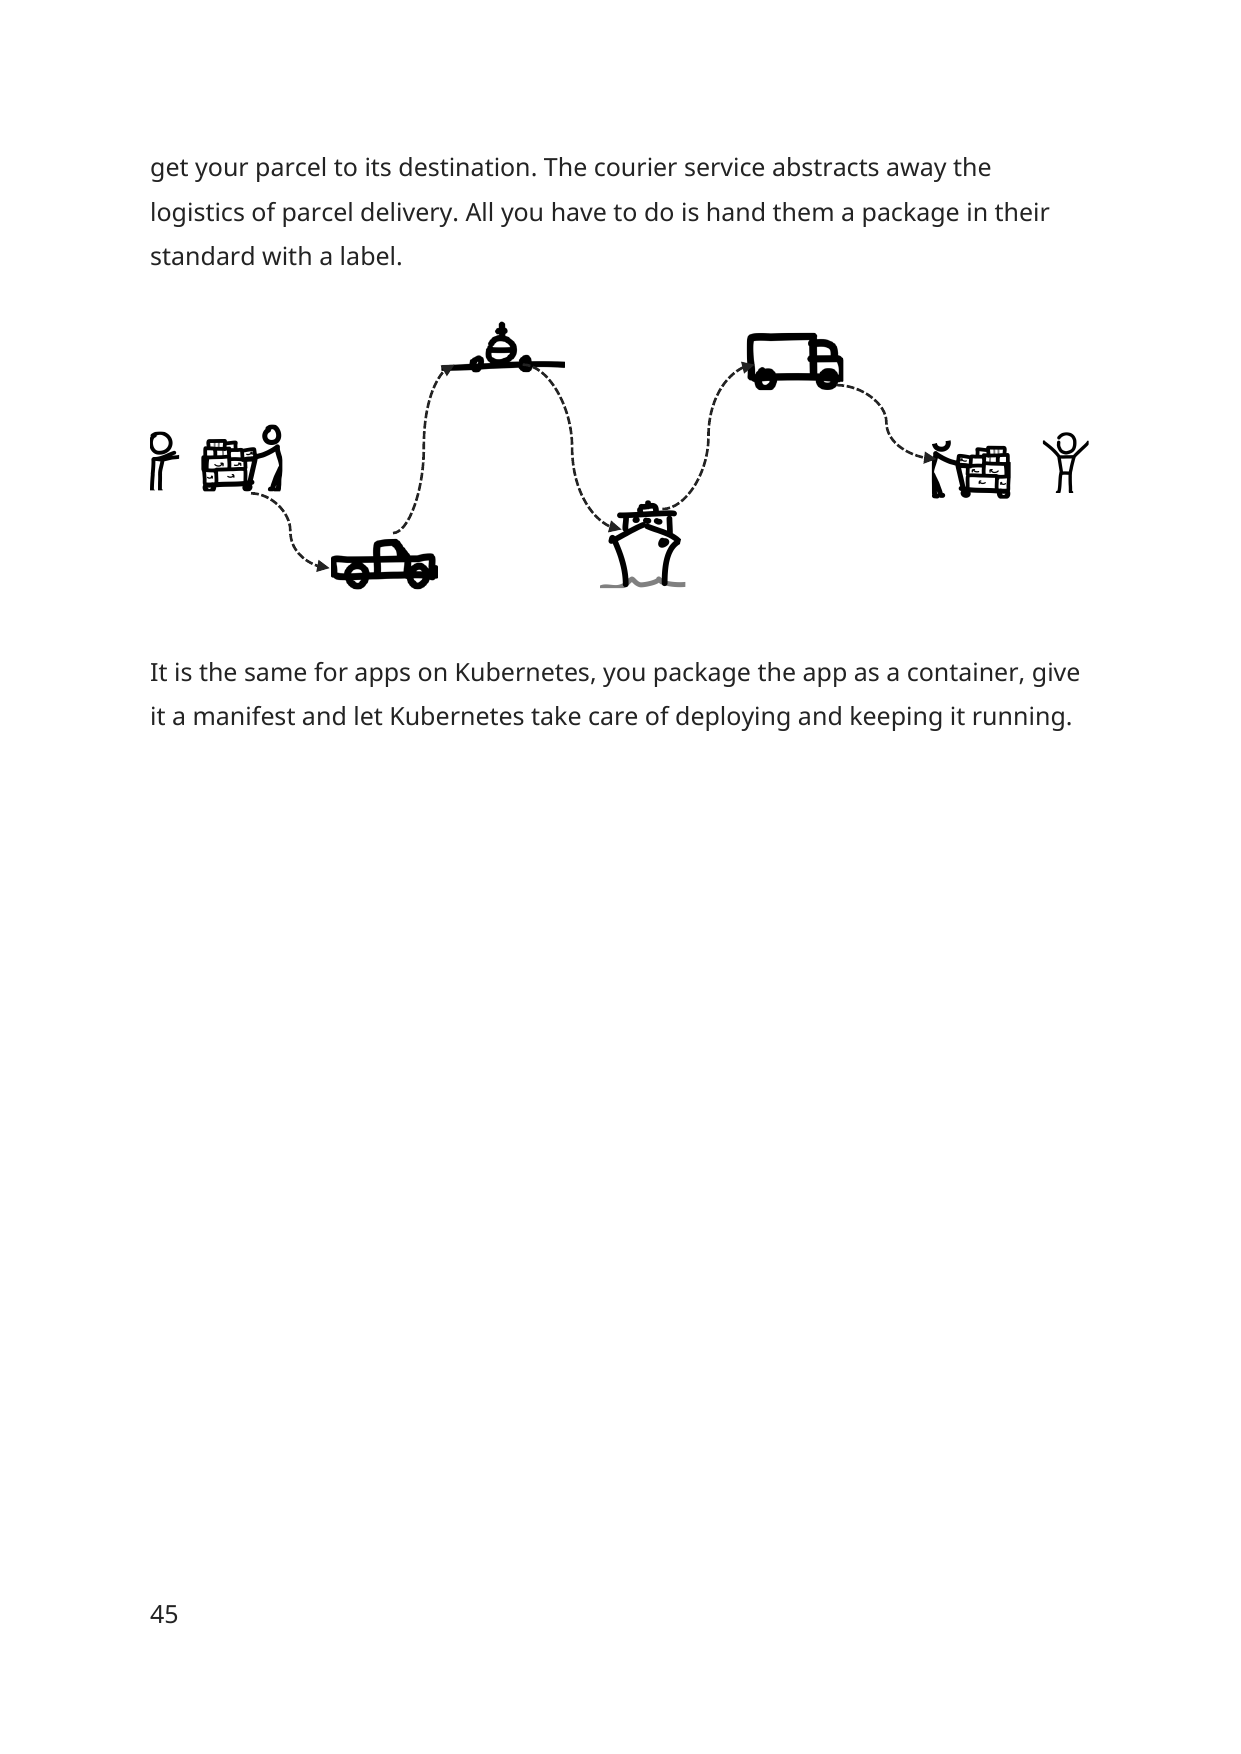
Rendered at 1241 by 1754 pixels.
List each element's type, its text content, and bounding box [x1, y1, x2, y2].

picture [201, 424, 283, 492]
picture [439, 321, 565, 372]
picture [931, 431, 1012, 499]
picture [745, 332, 843, 389]
picture [1042, 432, 1089, 493]
picture [150, 431, 180, 491]
picture [600, 500, 686, 588]
picture [329, 538, 438, 589]
text It is the same for apps on Kubernetes, you package the app as a container, give it a manifest and let Kubernetes take care of deploying and keeping it running. [150, 654, 1090, 732]
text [150, 150, 1090, 273]
